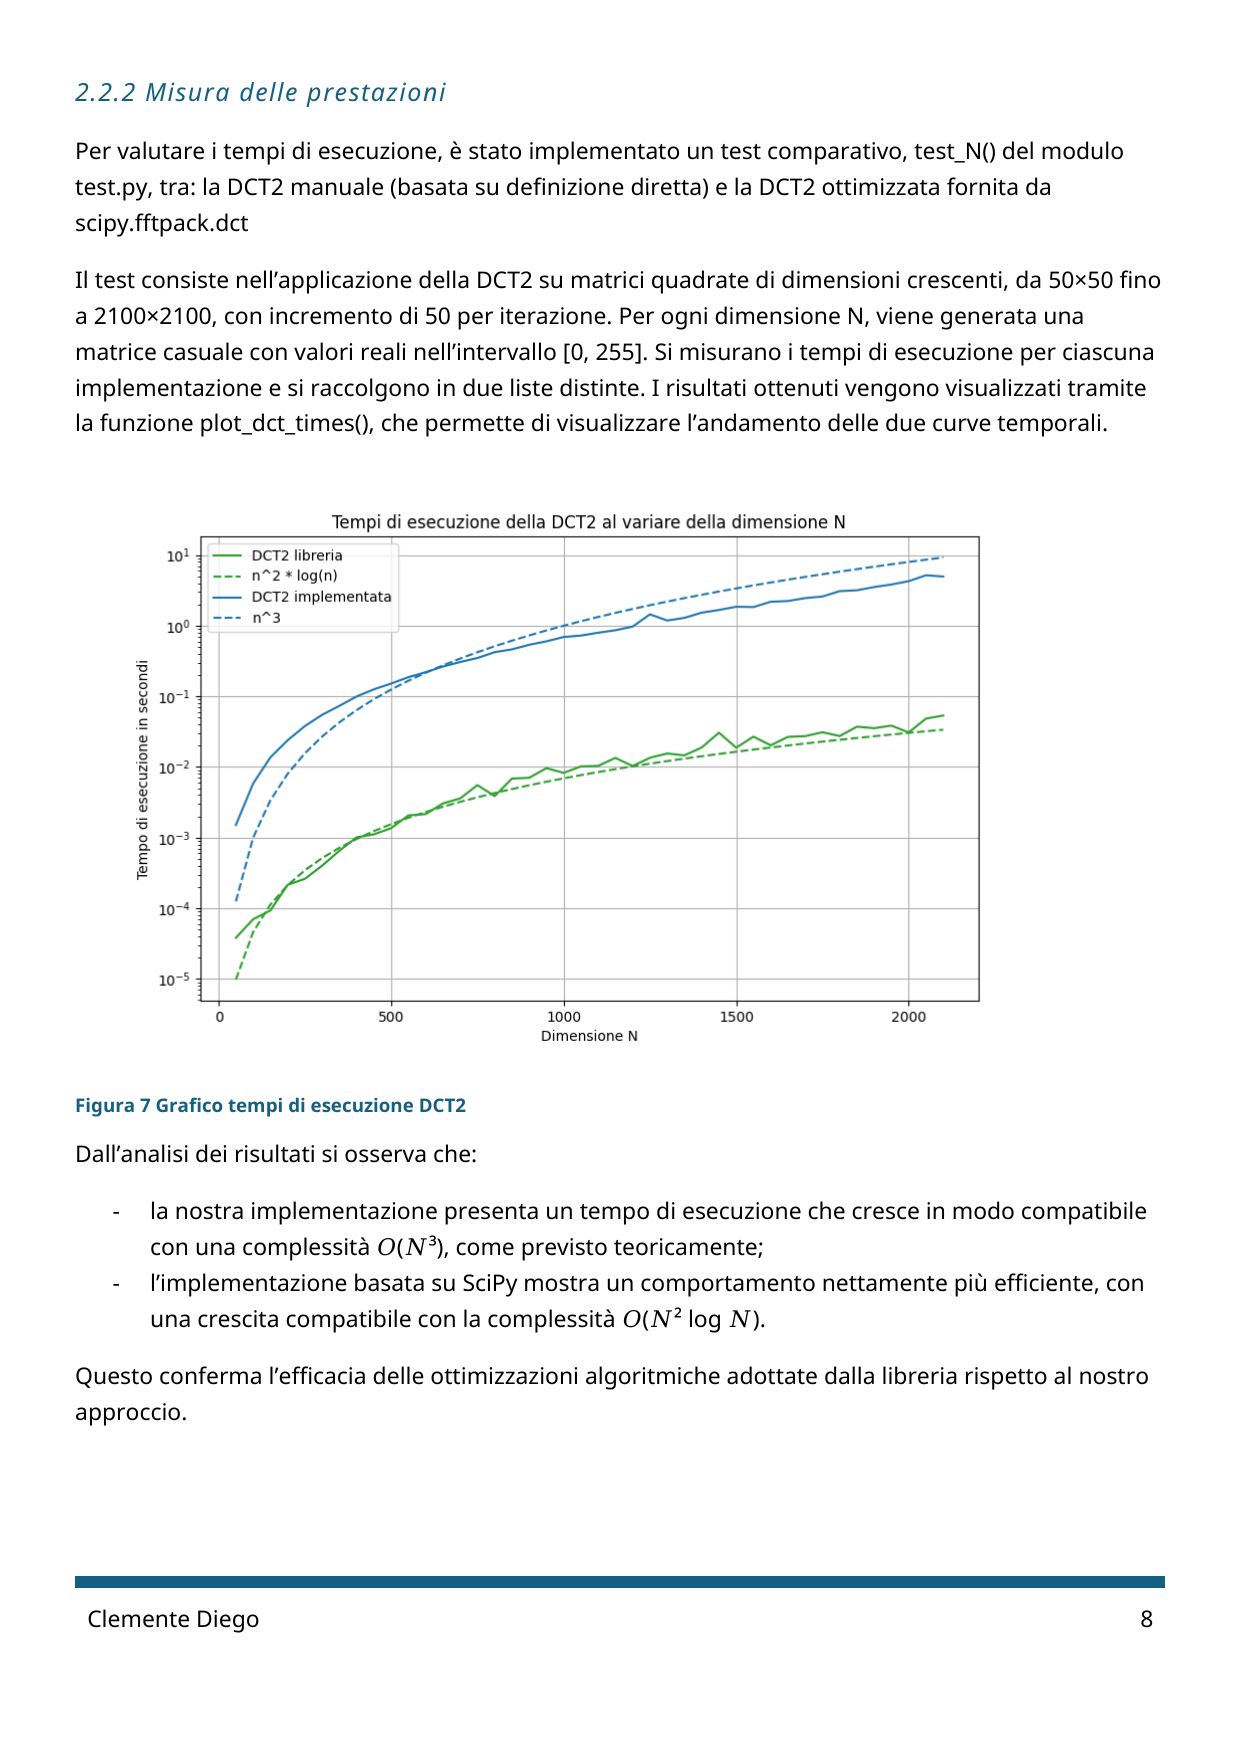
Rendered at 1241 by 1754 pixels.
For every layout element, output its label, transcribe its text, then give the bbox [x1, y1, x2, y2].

list l’implementazione basata su SciPy mostra un comportamento nettamente più efficiente, con una crescita compatibile con la complessità 𝑂(𝑁² log 𝑁). [112, 1267, 1165, 1334]
list la nostra implementazione presenta un tempo di esecuzione che cresce in modo compatibile con una complessità 𝑂(𝑁³), come previsto teoricamente; [112, 1195, 1165, 1262]
subtitle 2.2.2 Misura delle prestazioni [75, 75, 1165, 109]
text Dall’analisi dei risultati si osserva che: [75, 1138, 1165, 1170]
text Per valutare i tempi di esecuzione, è stato implementato un test comparativo, test_N() del modulo test.py, tra: la DCT2 manuale (basata su definizione diretta) e la DCT2 ottimizzata fornita da scipy.fftpack.dct [75, 135, 1165, 238]
text Questo conferma l’efficacia delle ottimizzazioni algoritmiche adottate dalla libreria rispetto al nostro approccio. [75, 1360, 1165, 1427]
text Il test consiste nell’applicazione della DCT2 su matrici quadrate di dimensioni crescenti, da 50×50 fino a 2100×2100, con incremento di 50 per iterazione. Per ogni dimensione N, viene generata una matrice casuale con valori reali nell’intervallo [0, 255]. Si misurano i tempi di esecuzione per ciascuna implementazione e si raccolgono in due liste distinte. I risultati ottenuti vengono visualizzati tramite la funzione plot_dct_times(), che permette di visualizzare l’andamento delle due curve temporali. [75, 264, 1165, 439]
text Figura 7 Grafico tempi di esecuzione DCT2 [75, 1092, 1165, 1118]
picture [75, 464, 1079, 1067]
